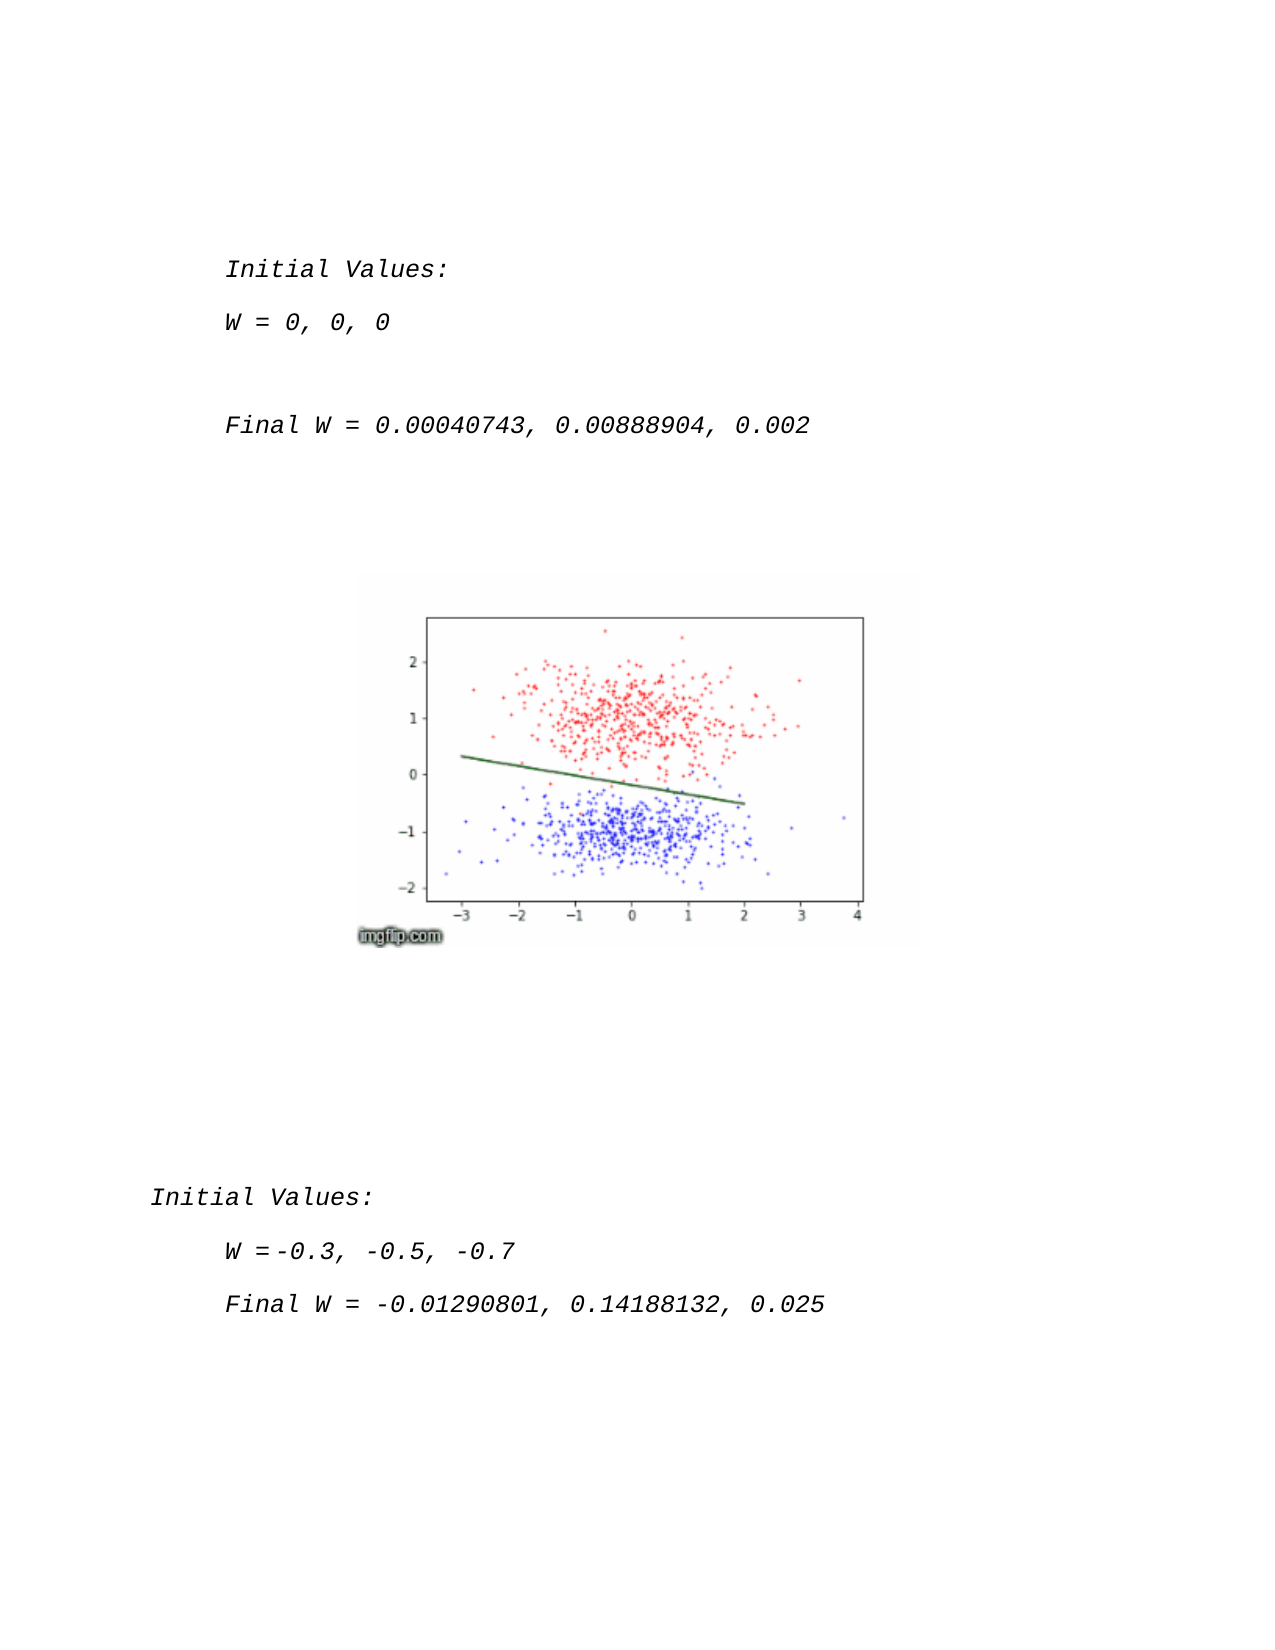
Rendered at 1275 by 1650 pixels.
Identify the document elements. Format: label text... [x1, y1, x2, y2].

picture [356, 572, 919, 948]
text Final W = -0.01290801, 0.14188132, 0.025 [150, 1292, 1125, 1320]
text W = -0.3, -0.5, -0.7 [150, 1238, 1125, 1267]
text Final W = 0.00040743, 0.00888904, 0.002 [150, 412, 1125, 441]
text Initial Values: [150, 1185, 1125, 1213]
text W = 0, 0, 0 [150, 310, 1125, 338]
text Initial Values: [150, 257, 1125, 285]
